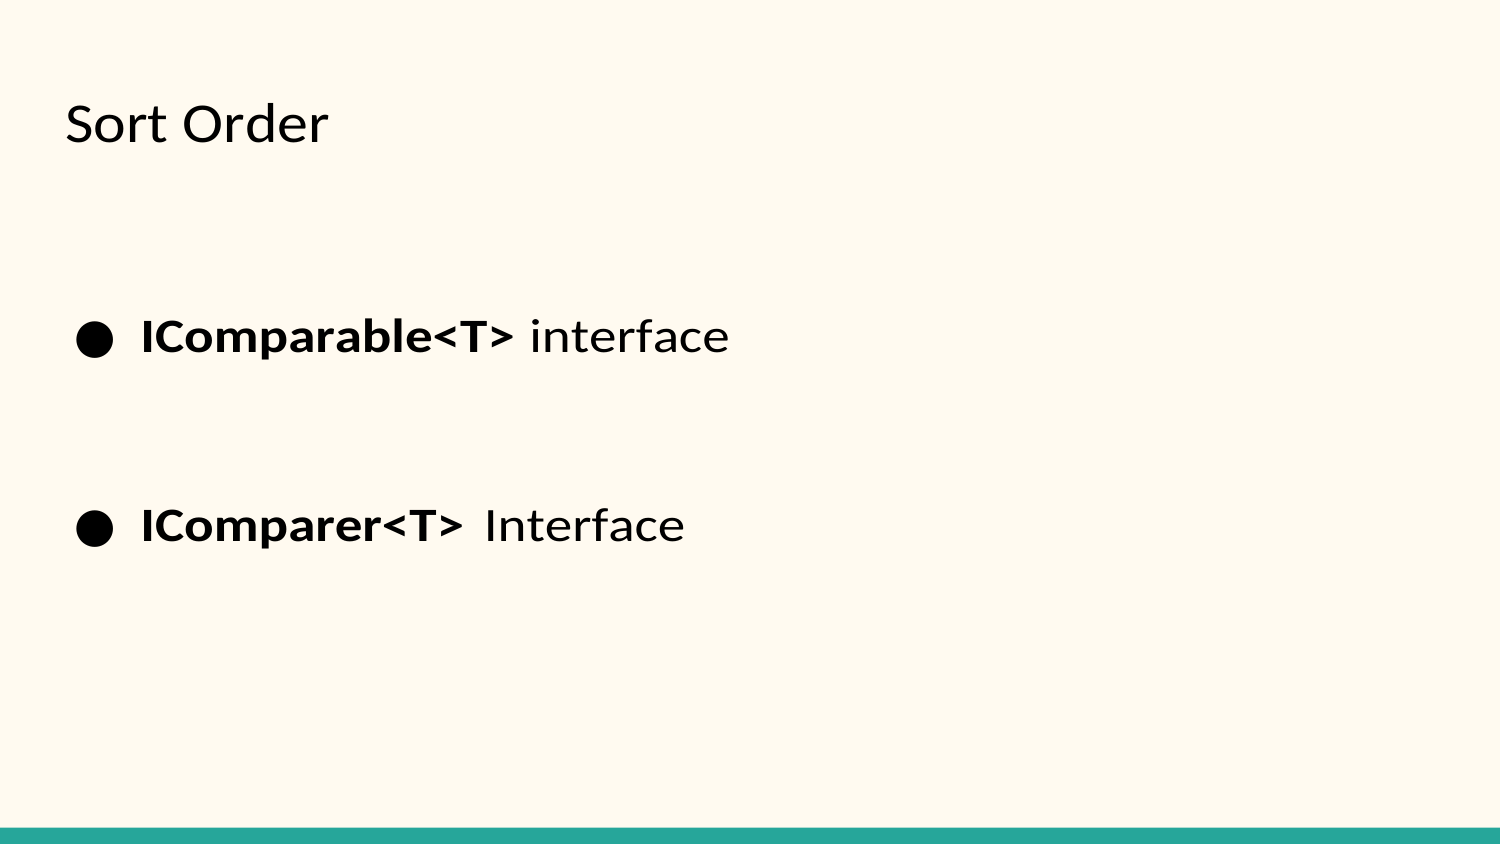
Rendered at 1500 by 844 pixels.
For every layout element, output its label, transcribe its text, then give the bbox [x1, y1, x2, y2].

subtitle Sort Order [65, 88, 1500, 156]
list IComparer<T> Interface [74, 490, 1500, 555]
list IComparable<T> interface [74, 301, 1500, 366]
